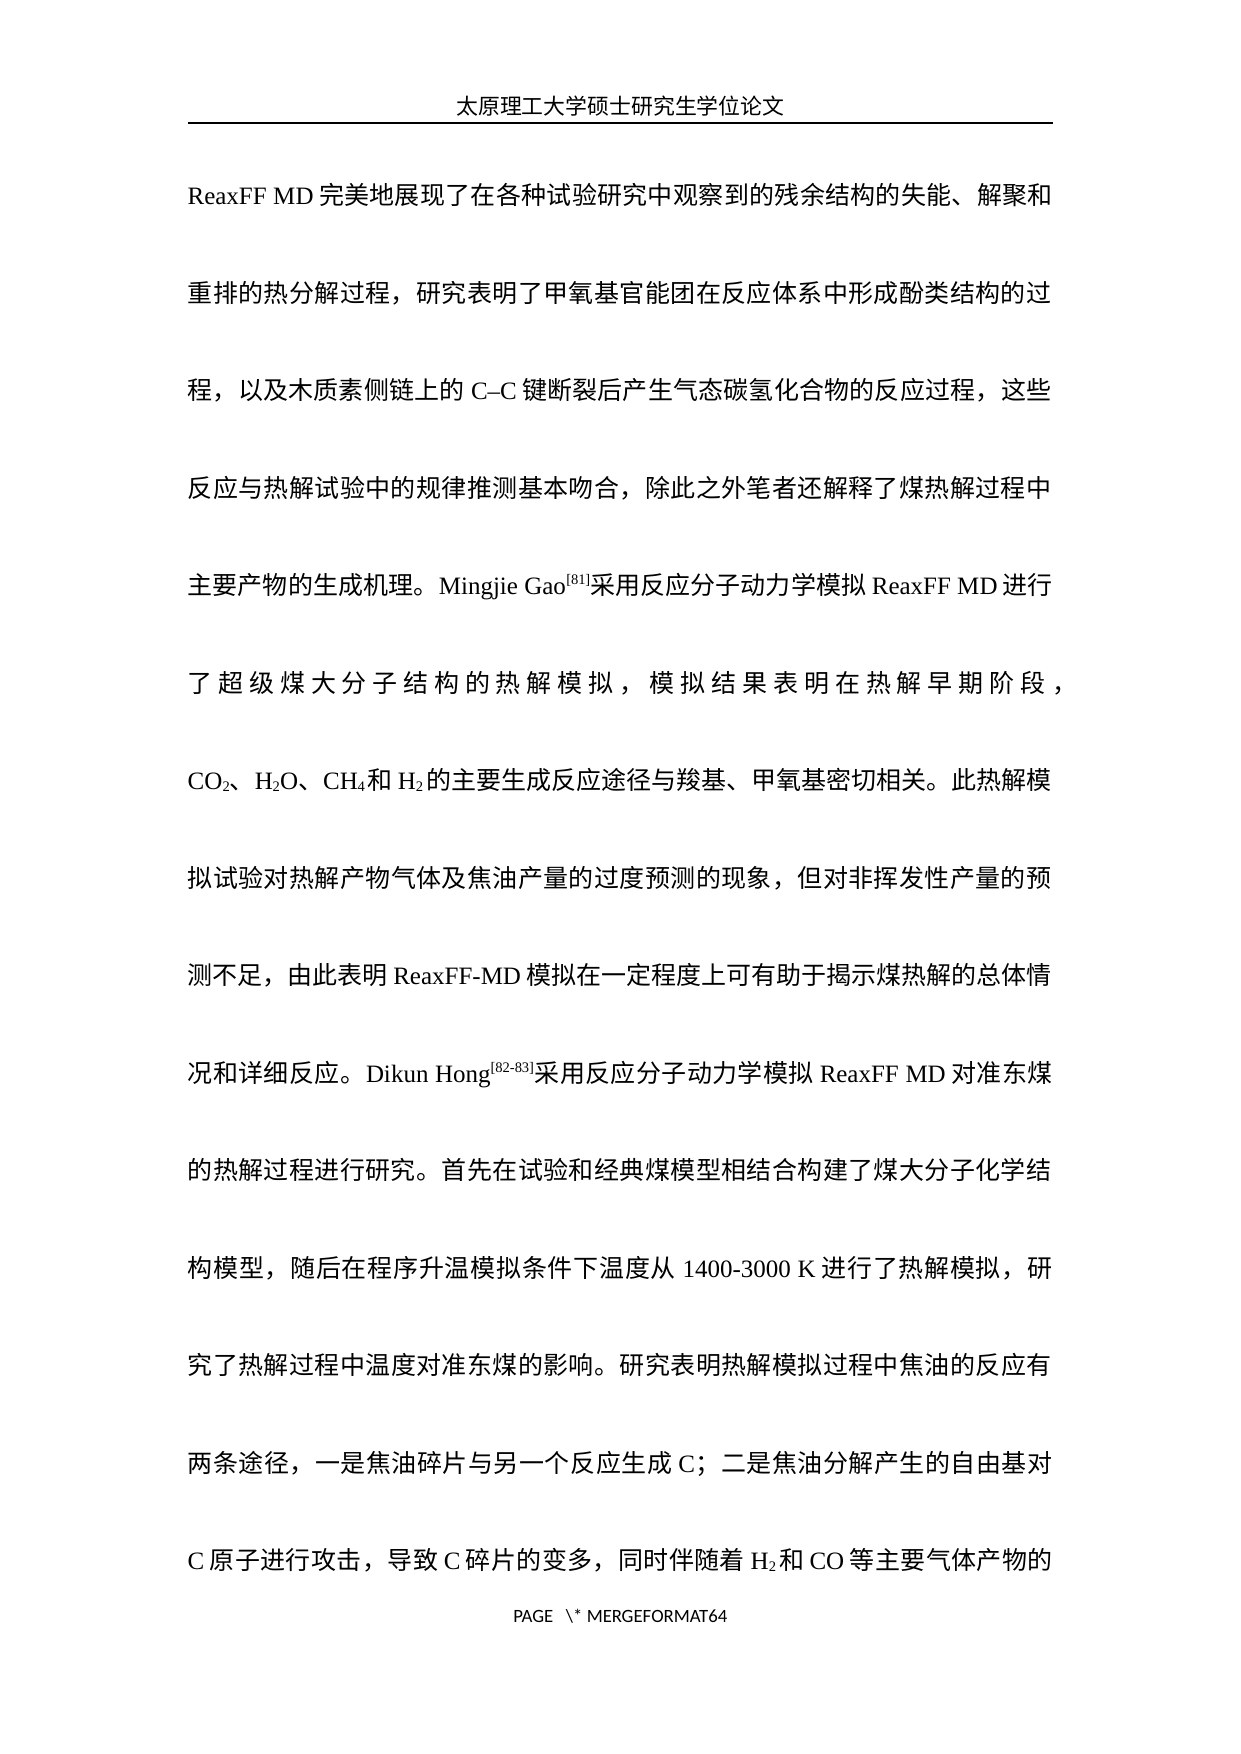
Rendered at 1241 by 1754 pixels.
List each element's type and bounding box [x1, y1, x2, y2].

text [187, 161, 1053, 1591]
